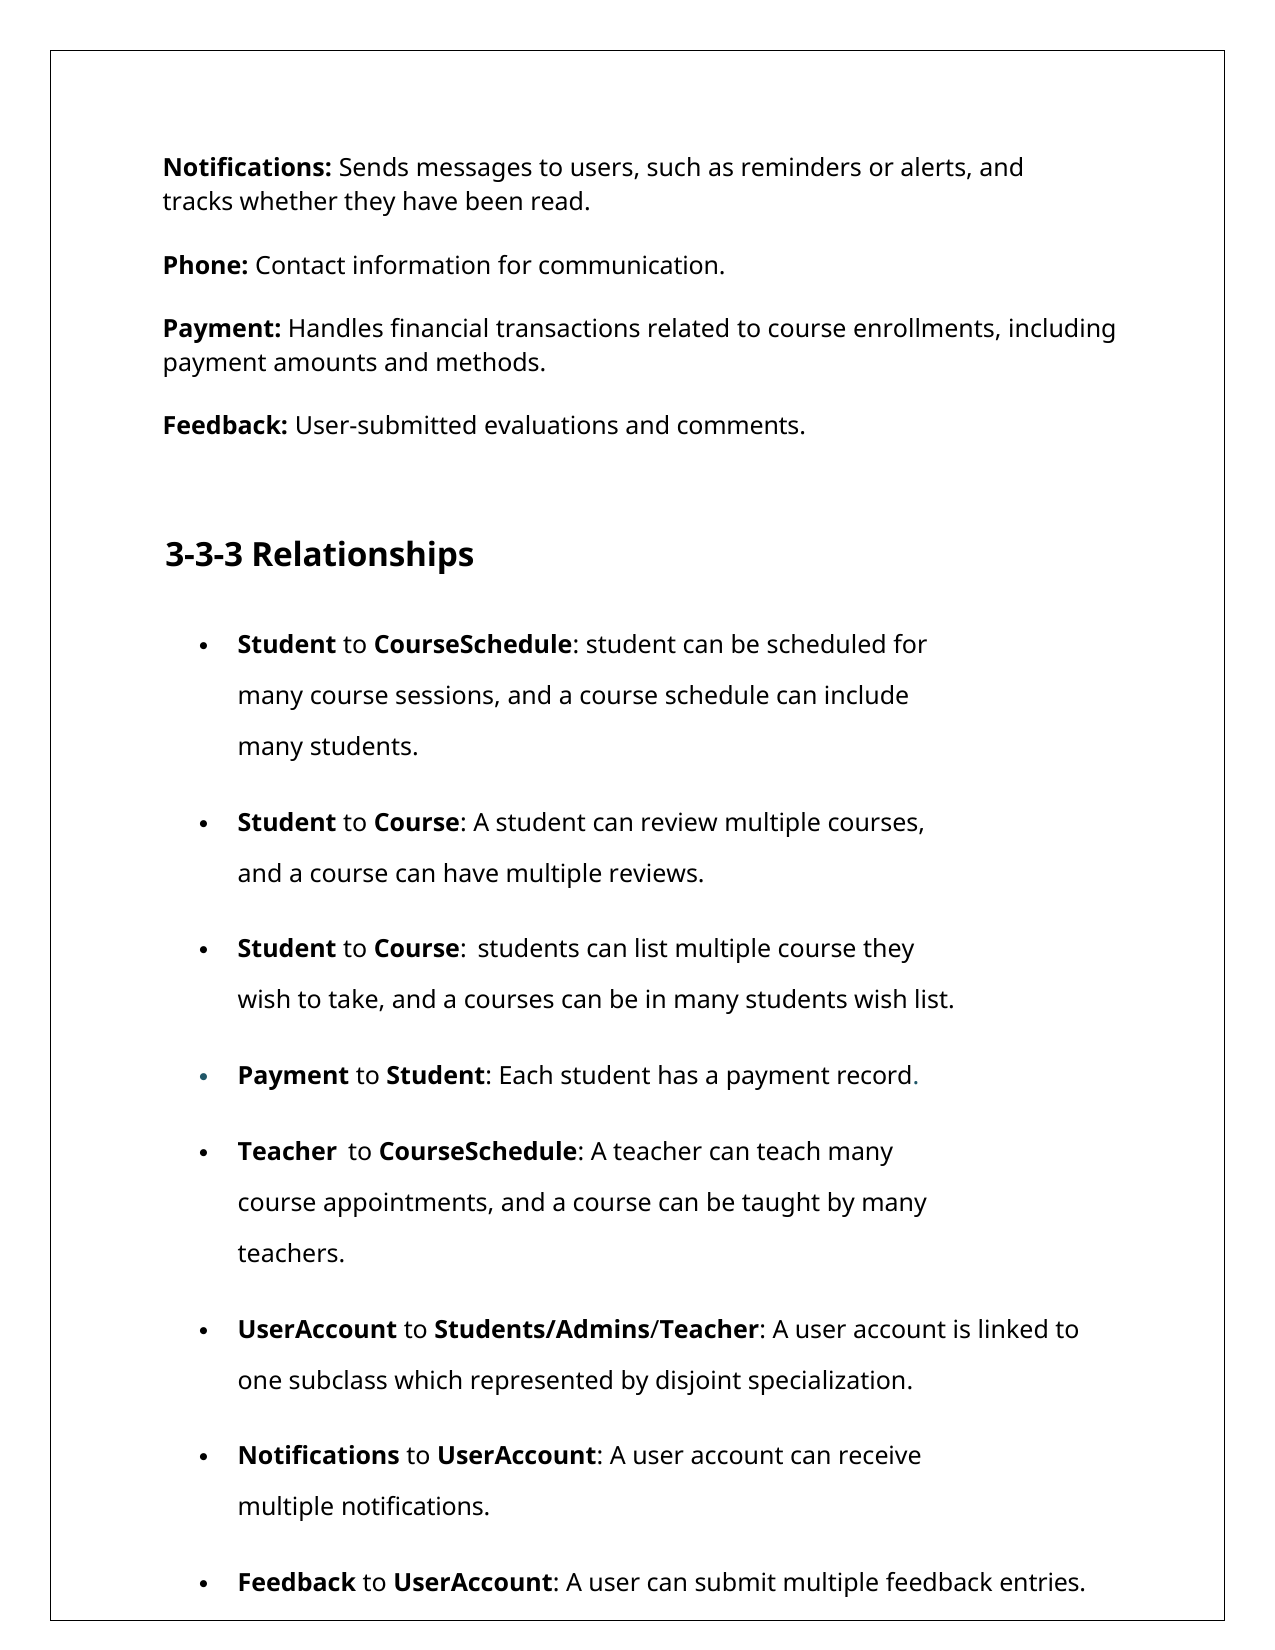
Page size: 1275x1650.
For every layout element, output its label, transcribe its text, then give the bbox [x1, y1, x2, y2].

list Teacher to CourseSchedule: A teacher can teach many course appointments, and a course can be taught by many teachers. [200, 1134, 936, 1270]
text Feedback: User-submitted evaluations and comments. [162, 408, 1121, 442]
list UserAccount to Students/Admins/Teacher: A user account is linked to one subclass which represented by disjoint specialization. [200, 1311, 1082, 1396]
list Notifications to UserAccount: A user account can receive multiple notifications. [200, 1438, 978, 1523]
list Student to Course: A student can review multiple courses, and a course can have multiple reviews. [200, 804, 950, 889]
list Payment to Student: Each student has a payment record. [200, 1058, 1121, 1092]
list Student to Course: students can list multiple course they wish to take, and a courses can be in many students wish list. [200, 931, 961, 1016]
list Student to CourseSchedule: student can be scheduled for many course sessions, and a course schedule can include many students. [200, 627, 970, 763]
text Payment: Handles financial transactions related to course enrollments, including payment amounts and methods. [162, 310, 1121, 378]
subtitle 3-3-3 Relationships [165, 530, 1121, 576]
text Phone: Contact information for communication. [162, 247, 1121, 281]
list Feedback to UserAccount: A user can submit multiple feedback entries. [200, 1564, 1121, 1598]
text Notifications: Sends messages to users, such as reminders or alerts, and tracks whether they have been read. [162, 150, 1084, 218]
